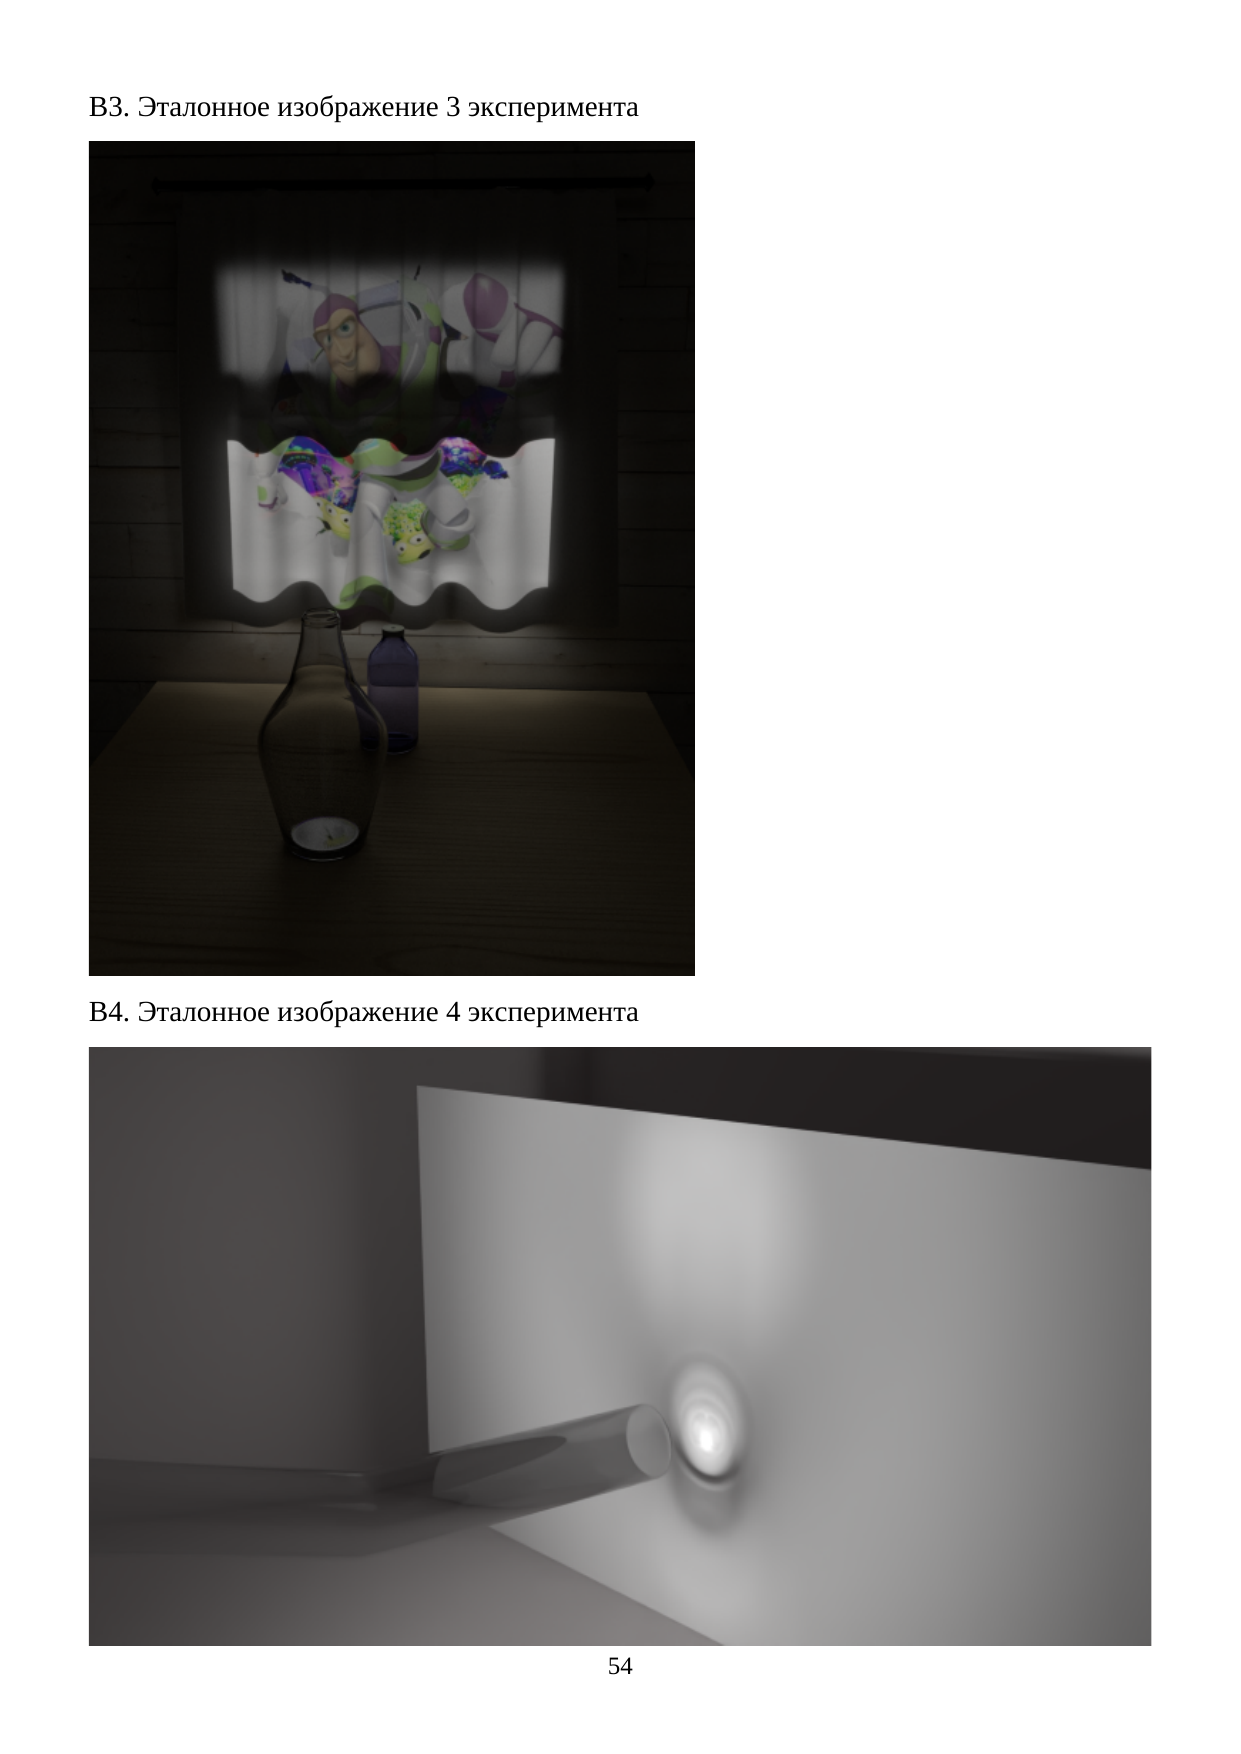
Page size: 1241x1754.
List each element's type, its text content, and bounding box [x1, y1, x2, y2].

text B3. Эталонное изображение 3 эксперимента [89, 89, 1152, 122]
picture [88, 1047, 1152, 1646]
text B4. Эталонное изображение 4 эксперимента [89, 994, 1152, 1028]
picture [88, 141, 695, 976]
